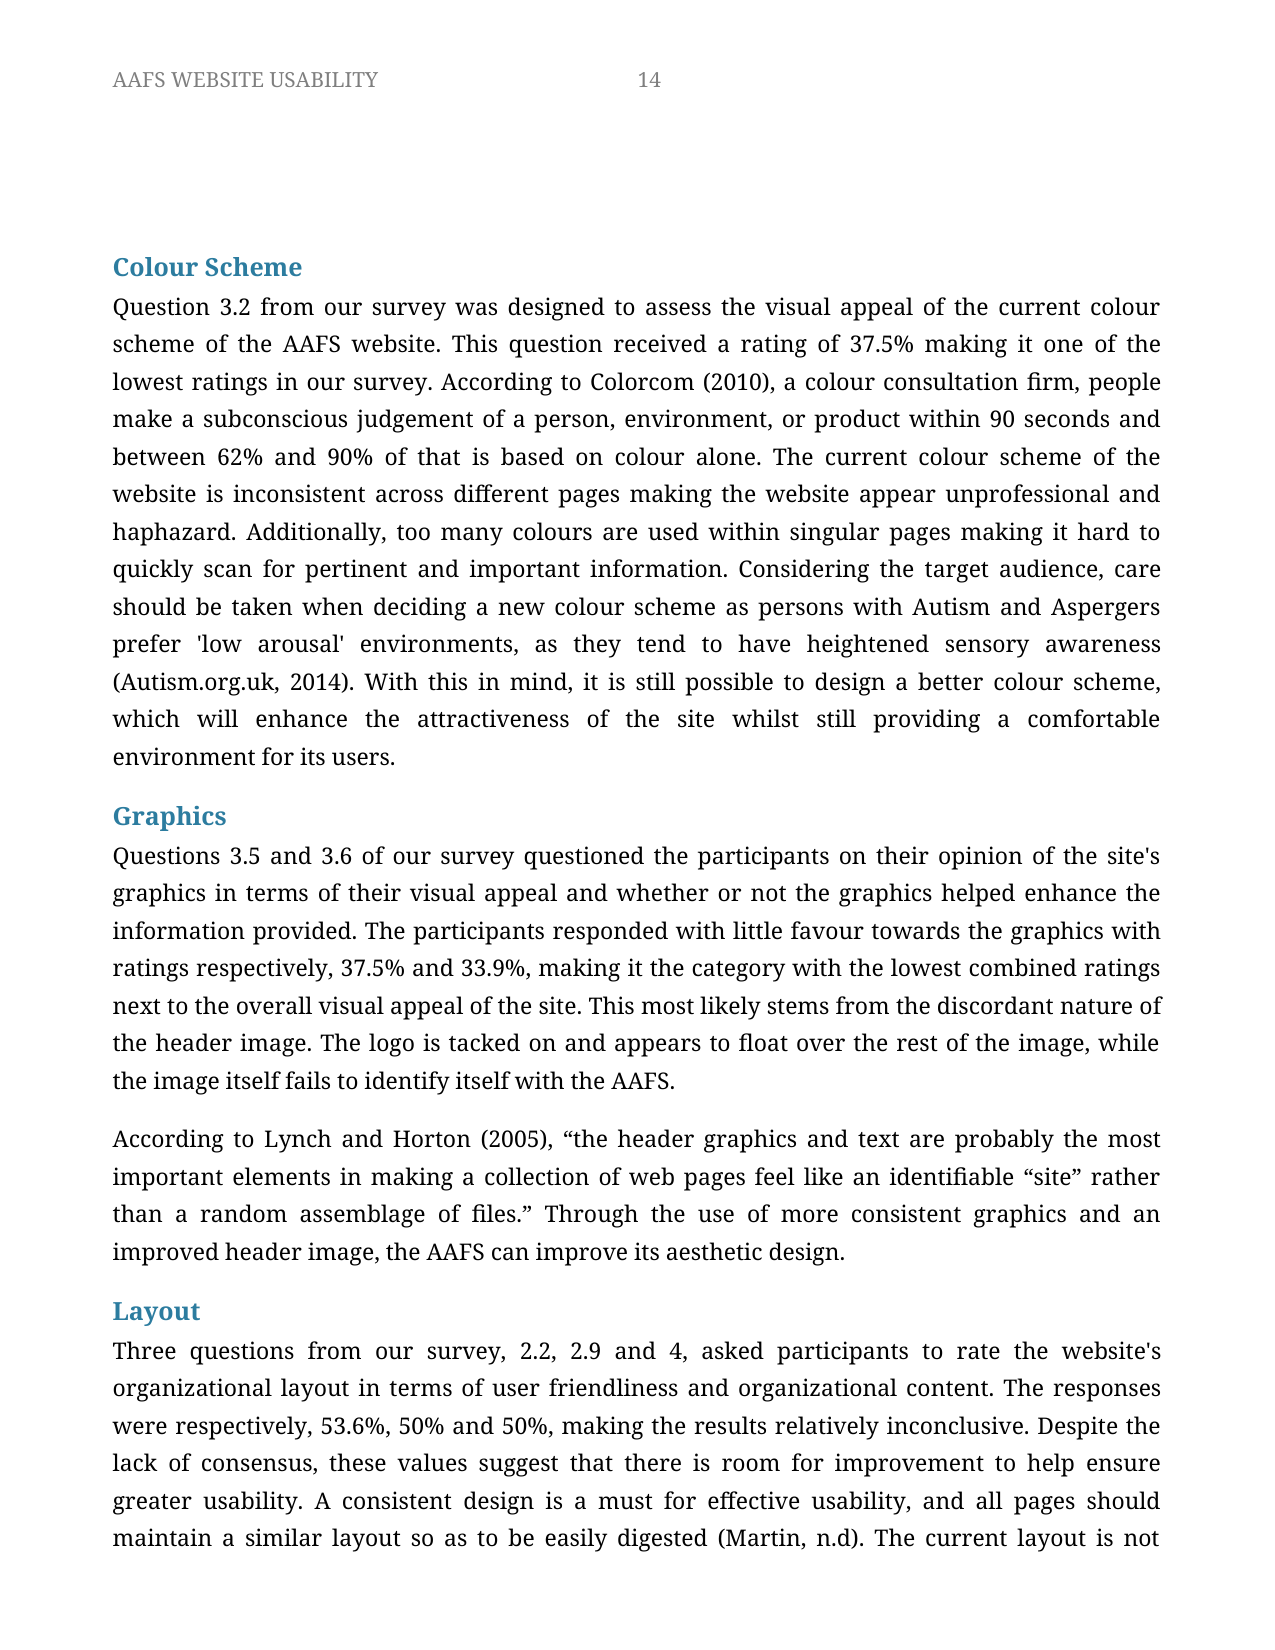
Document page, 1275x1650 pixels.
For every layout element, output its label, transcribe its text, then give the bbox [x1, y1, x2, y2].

text Questions 3.5 and 3.6 of our survey questioned the participants on their opinion of the site's graphics in terms of their visual appeal and whether or not the graphics helped enhance the information provided. The participants responded with little favour towards the graphics with ratings respectively, 37.5% and 33.9%, making it the category with the lowest combined ratings next to the overall visual appeal of the site. This most likely stems from the discordant nature of the header image. The logo is tacked on and appears to float over the rest of the image, while the image itself fails to identify itself with the AAFS. [112, 840, 1162, 1096]
text Question 3.2 from our survey was designed to assess the visual appeal of the current colour scheme of the AAFS website. This question received a rating of 37.5% making it one of the lowest ratings in our survey. According to Colorcom (2010), a colour consultation firm, people make a subconscious judgement of a person, environment, or product within 90 seconds and between 62% and 90% of that is based on colour alone. The current colour scheme of the website is inconsistent across different pages making the website appear unprofessional and haphazard. Additionally, too many colours are used within singular pages making it hard to quickly scan for pertinent and important information. Considering the target audience, care should be taken when deciding a new colour scheme as persons with Autism and Aspergers prefer 'low arousal' environments, as they tend to have heightened sensory awareness (Autism.org.uk, 2014). With this in mind, it is still possible to design a better colour scheme, which will enhance the attractiveness of the site whilst still providing a comfortable environment for its users. [112, 291, 1162, 772]
text According to Lynch and Horton (2005), “the header graphics and text are probably the most important elements in making a collection of web pages feel like an identifiable “site” rather than a random assemblage of files.” Through the use of more consistent graphics and an improved header image, the AAFS can improve its aesthetic design. [112, 1123, 1162, 1267]
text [112, 1335, 1162, 1553]
subtitle Graphics [112, 799, 1162, 833]
subtitle Layout [112, 1294, 1162, 1328]
subtitle Colour Scheme [112, 250, 1162, 284]
